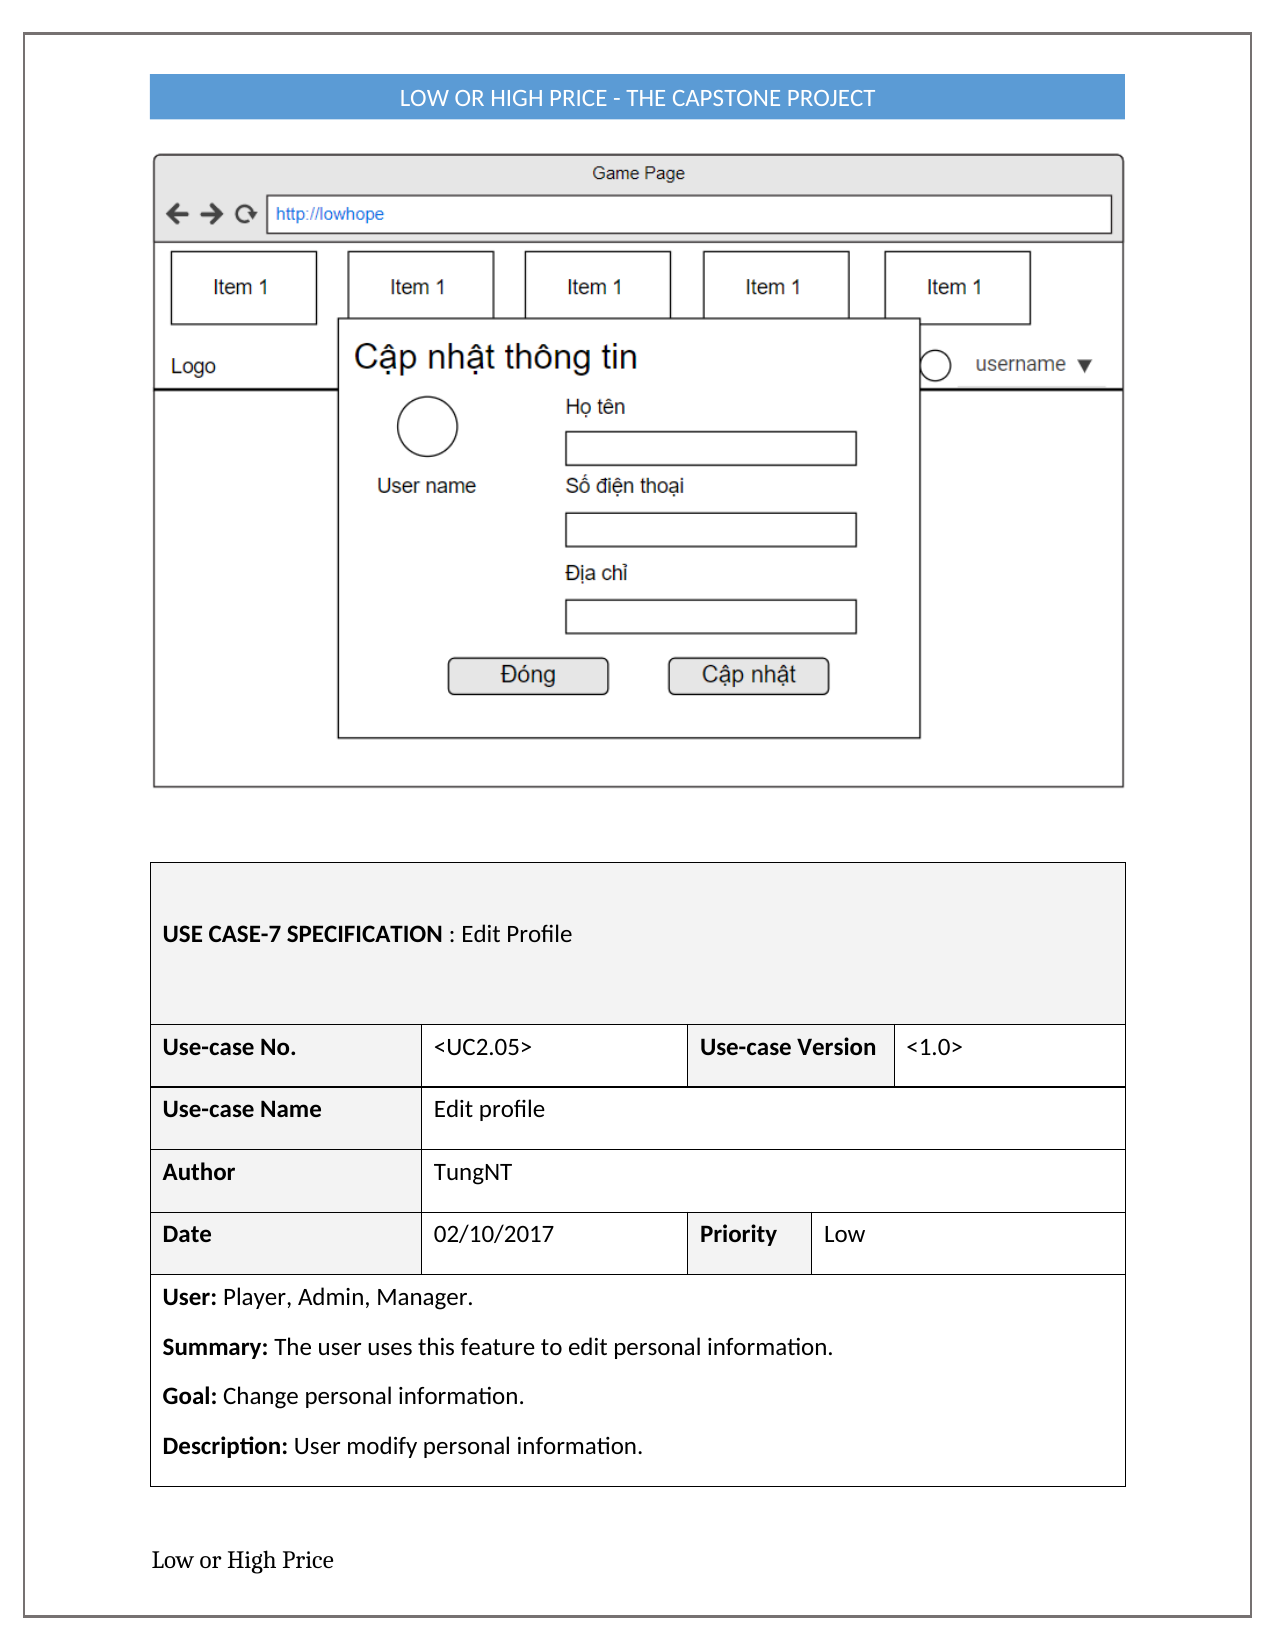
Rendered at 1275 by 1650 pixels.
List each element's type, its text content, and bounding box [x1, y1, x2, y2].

table_cell 02/10/2017 [422, 1213, 687, 1274]
table_cell <UC2.05> [422, 1025, 687, 1086]
table_cell Author [151, 1150, 421, 1212]
table_cell Date [151, 1213, 421, 1274]
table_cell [151, 1275, 1125, 1486]
table_header USE CASE-7 SPECIFICATION : Edit Profile [151, 863, 1125, 1024]
table_cell Low [812, 1213, 1125, 1274]
table_cell TungNT [422, 1150, 1125, 1212]
table_cell Priority [688, 1213, 811, 1274]
table_cell Edit profile [422, 1088, 1125, 1149]
table_cell Use-case Name [151, 1088, 421, 1149]
table_cell <1.0> [895, 1025, 1125, 1086]
table_cell Use-case Version [688, 1025, 894, 1086]
picture [150, 150, 1125, 794]
table_cell Use-case No. [151, 1025, 421, 1086]
